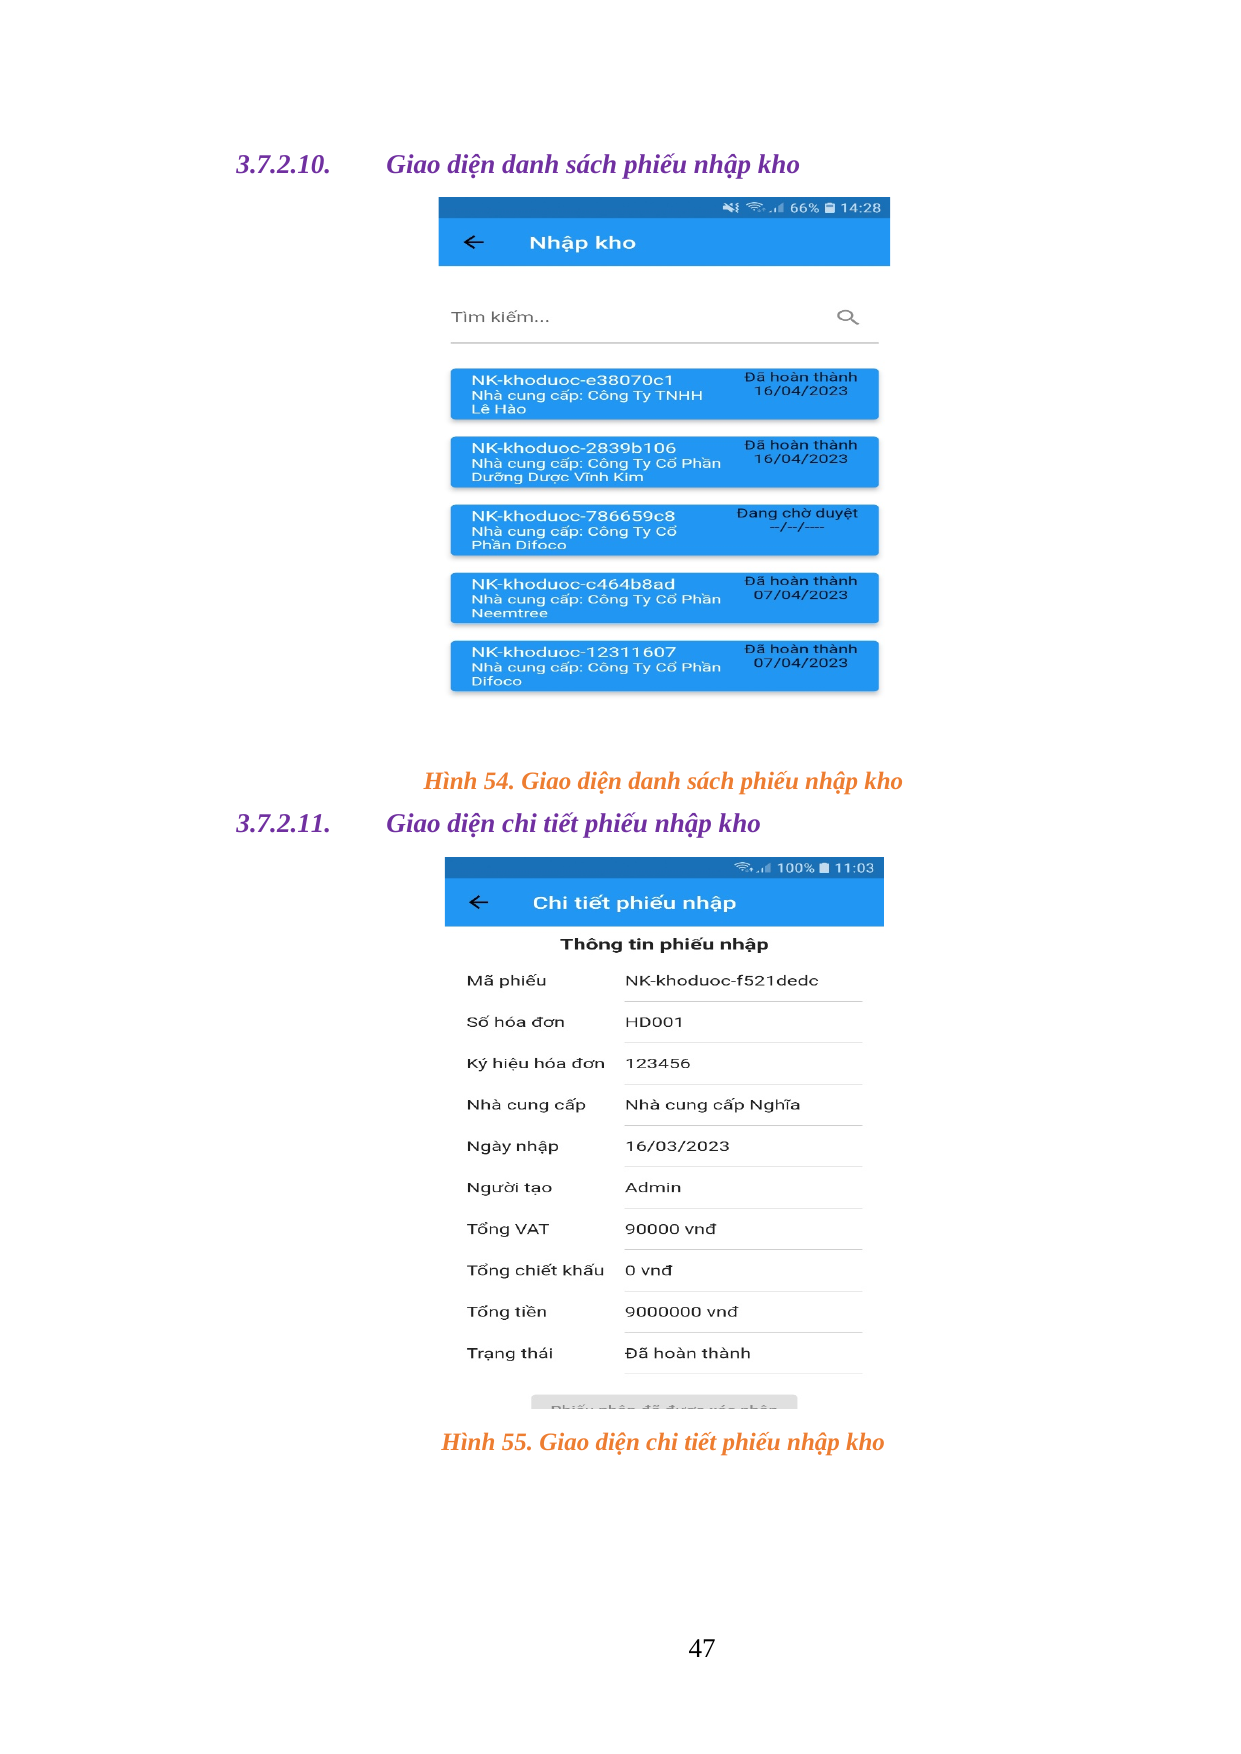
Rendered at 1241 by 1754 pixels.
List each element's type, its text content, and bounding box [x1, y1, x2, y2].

subtitle Giao diện chi tiết phiếu nhập kho [236, 807, 1092, 838]
picture [438, 197, 891, 748]
subtitle Giao diện danh sách phiếu nhập kho [236, 148, 1092, 179]
picture [444, 857, 884, 1409]
